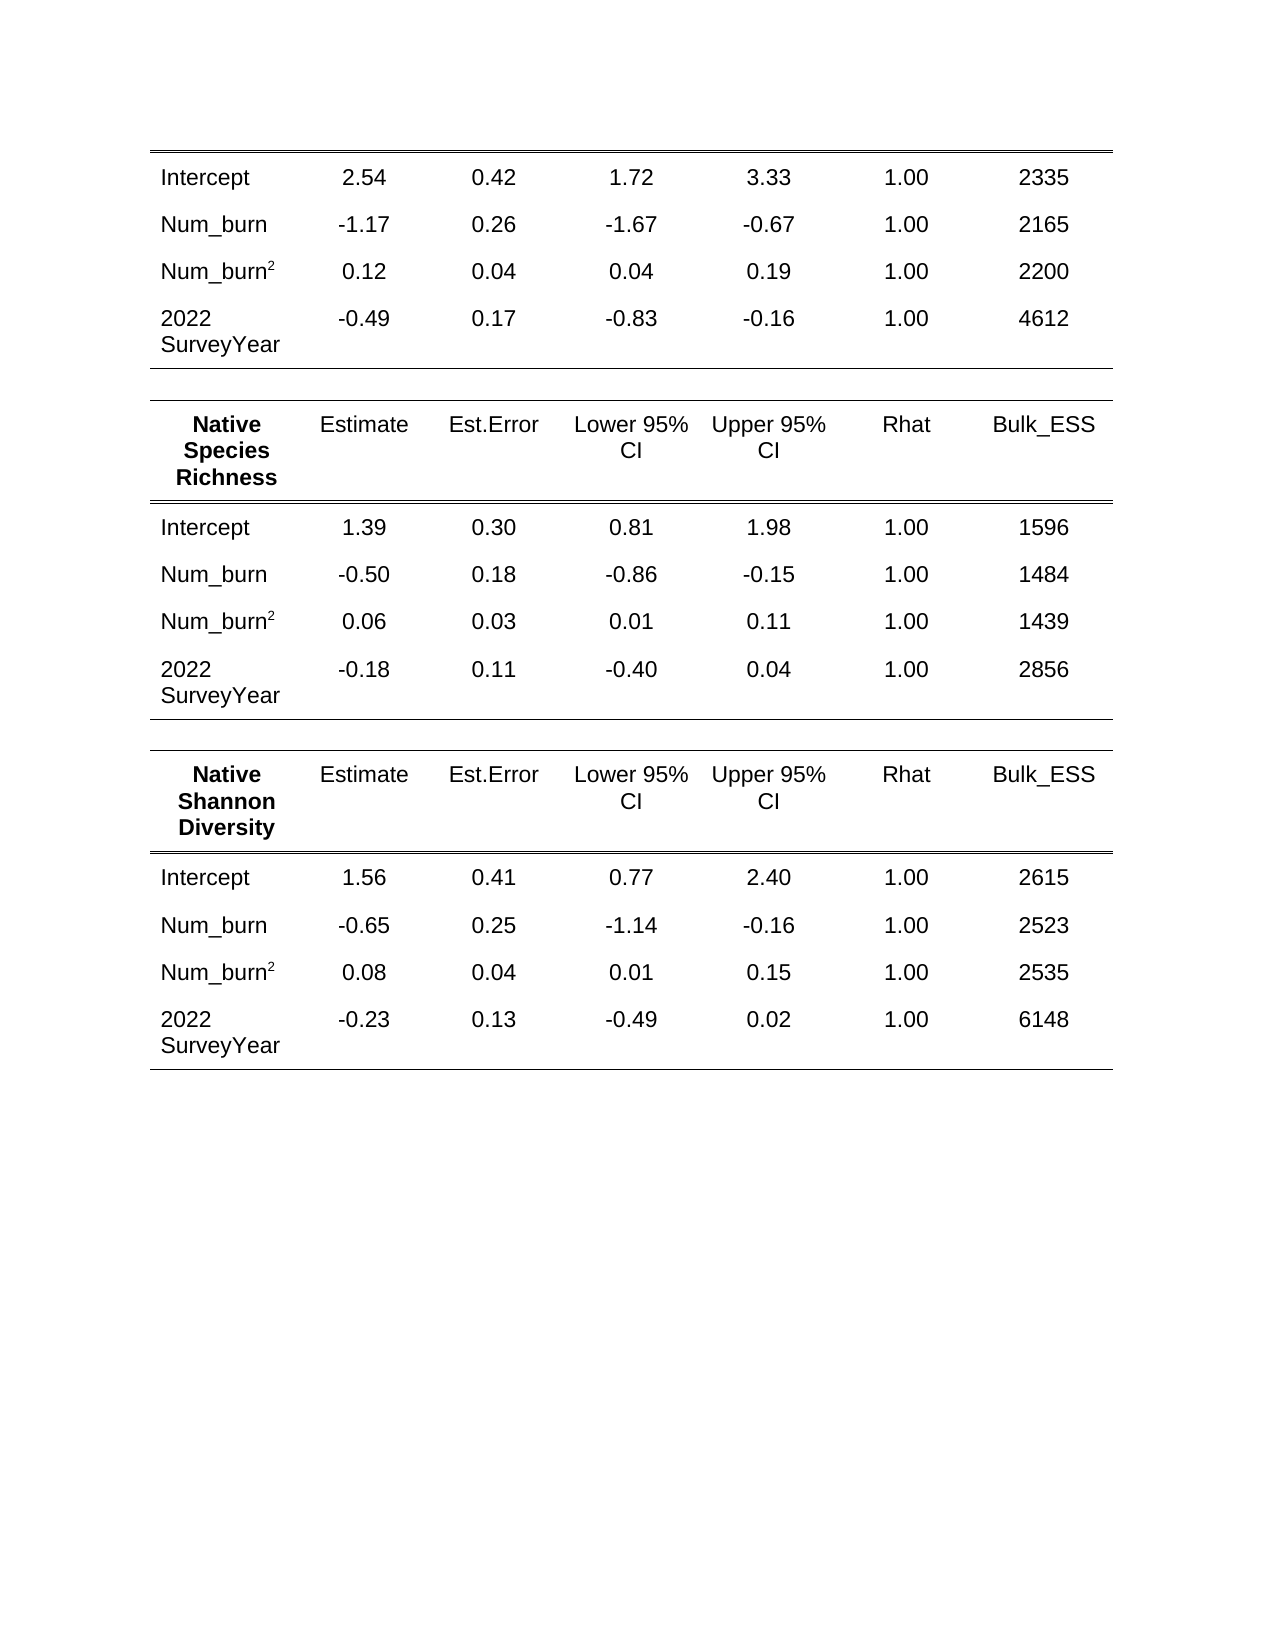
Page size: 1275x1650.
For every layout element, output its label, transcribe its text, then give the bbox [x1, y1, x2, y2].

table_cell -0.83 [563, 295, 700, 368]
table_cell 0.77 [563, 854, 700, 901]
table_header Estimate [303, 401, 425, 500]
table_cell 1.00 [838, 504, 975, 551]
table_cell -0.16 [700, 901, 837, 948]
table_cell 0.17 [425, 295, 562, 368]
table_cell Num_burn [150, 200, 303, 247]
table_cell 0.12 [303, 248, 425, 295]
table_cell -0.49 [303, 295, 425, 368]
table_header Est.Error [425, 401, 562, 500]
table_cell 0.11 [425, 645, 562, 719]
table_header Lower 95% CI [563, 401, 700, 500]
table_header Bulk_ESS [975, 751, 1112, 851]
table_header Native Species Richness [150, 401, 303, 500]
table_cell -0.50 [303, 551, 425, 598]
table_cell Num_burn [150, 551, 303, 598]
table_cell 0.01 [563, 598, 700, 645]
table_cell 1.00 [838, 948, 975, 996]
table_cell -1.17 [303, 200, 425, 247]
table_cell -0.18 [303, 645, 425, 719]
table_header Upper 95% CI [700, 751, 837, 851]
table_cell 2200 [975, 248, 1112, 295]
table_cell 1.00 [838, 598, 975, 645]
table_cell 0.18 [425, 551, 562, 598]
table_cell 0.03 [425, 598, 562, 645]
table_cell 0.13 [425, 996, 562, 1069]
table_cell 2.54 [303, 153, 425, 200]
table_cell 1.00 [838, 200, 975, 247]
table_cell -0.23 [303, 996, 425, 1069]
table_cell Intercept [150, 854, 303, 901]
table_cell Num_burn2 [150, 598, 303, 645]
table_header Rhat [838, 401, 975, 500]
table_cell 1.72 [563, 153, 700, 200]
table_cell -0.67 [700, 200, 837, 247]
table_cell 2335 [975, 153, 1112, 200]
table_cell -0.16 [700, 295, 837, 368]
table_cell 1.39 [303, 504, 425, 551]
table_cell 2165 [975, 200, 1112, 247]
table_cell -0.65 [303, 901, 425, 948]
table_cell 0.04 [700, 645, 837, 719]
table_cell 2856 [975, 645, 1112, 719]
table_cell 2022 SurveyYear [150, 996, 303, 1069]
table_cell 1.00 [838, 248, 975, 295]
table_cell 1.00 [838, 295, 975, 368]
table_cell Num_burn [150, 901, 303, 948]
table_cell Num_burn2 [150, 248, 303, 295]
table_cell 0.81 [563, 504, 700, 551]
table_cell 0.25 [425, 901, 562, 948]
table_cell 2523 [975, 901, 1112, 948]
table_cell 1.00 [838, 901, 975, 948]
table_cell -0.49 [563, 996, 700, 1069]
table_cell 0.15 [700, 948, 837, 996]
table_cell 2615 [975, 854, 1112, 901]
table_cell -0.40 [563, 645, 700, 719]
table_cell 1.00 [838, 996, 975, 1069]
table_header Estimate [303, 751, 425, 851]
table_cell 1.98 [700, 504, 837, 551]
table_cell 2022 SurveyYear [150, 645, 303, 719]
table_cell 2022 SurveyYear [150, 295, 303, 368]
table_cell 1.00 [838, 645, 975, 719]
table_cell -0.86 [563, 551, 700, 598]
table_header Bulk_ESS [975, 401, 1112, 500]
table_cell 1.00 [838, 551, 975, 598]
table_header Lower 95% CI [563, 751, 700, 851]
table_cell 1484 [975, 551, 1112, 598]
table_cell 6148 [975, 996, 1112, 1069]
table_cell 0.30 [425, 504, 562, 551]
table_cell 0.06 [303, 598, 425, 645]
table_header Native Shannon Diversity [150, 751, 303, 851]
table_cell -1.14 [563, 901, 700, 948]
table_cell 0.19 [700, 248, 837, 295]
table_cell -1.67 [563, 200, 700, 247]
table_cell Intercept [150, 504, 303, 551]
table_cell 0.41 [425, 854, 562, 901]
table_cell 3.33 [700, 153, 837, 200]
table_cell 0.26 [425, 200, 562, 247]
table_header Rhat [838, 751, 975, 851]
table_cell -0.15 [700, 551, 837, 598]
table_cell 1596 [975, 504, 1112, 551]
table_cell Intercept [150, 153, 303, 200]
table_cell 0.04 [425, 248, 562, 295]
table_cell 0.11 [700, 598, 837, 645]
table_cell 1439 [975, 598, 1112, 645]
table_cell Num_burn2 [150, 948, 303, 996]
table_cell 0.42 [425, 153, 562, 200]
table_cell 1.56 [303, 854, 425, 901]
table_cell 1.00 [838, 153, 975, 200]
table_cell 0.08 [303, 948, 425, 996]
table_header Upper 95% CI [700, 401, 837, 500]
table_cell 0.04 [563, 248, 700, 295]
table_cell 1.00 [838, 854, 975, 901]
table_cell 0.01 [563, 948, 700, 996]
table_cell 2.40 [700, 854, 837, 901]
table_header Est.Error [425, 751, 562, 851]
table_cell 0.02 [700, 996, 837, 1069]
table_cell 0.04 [425, 948, 562, 996]
table_cell 2535 [975, 948, 1112, 996]
table_cell 4612 [975, 295, 1112, 368]
